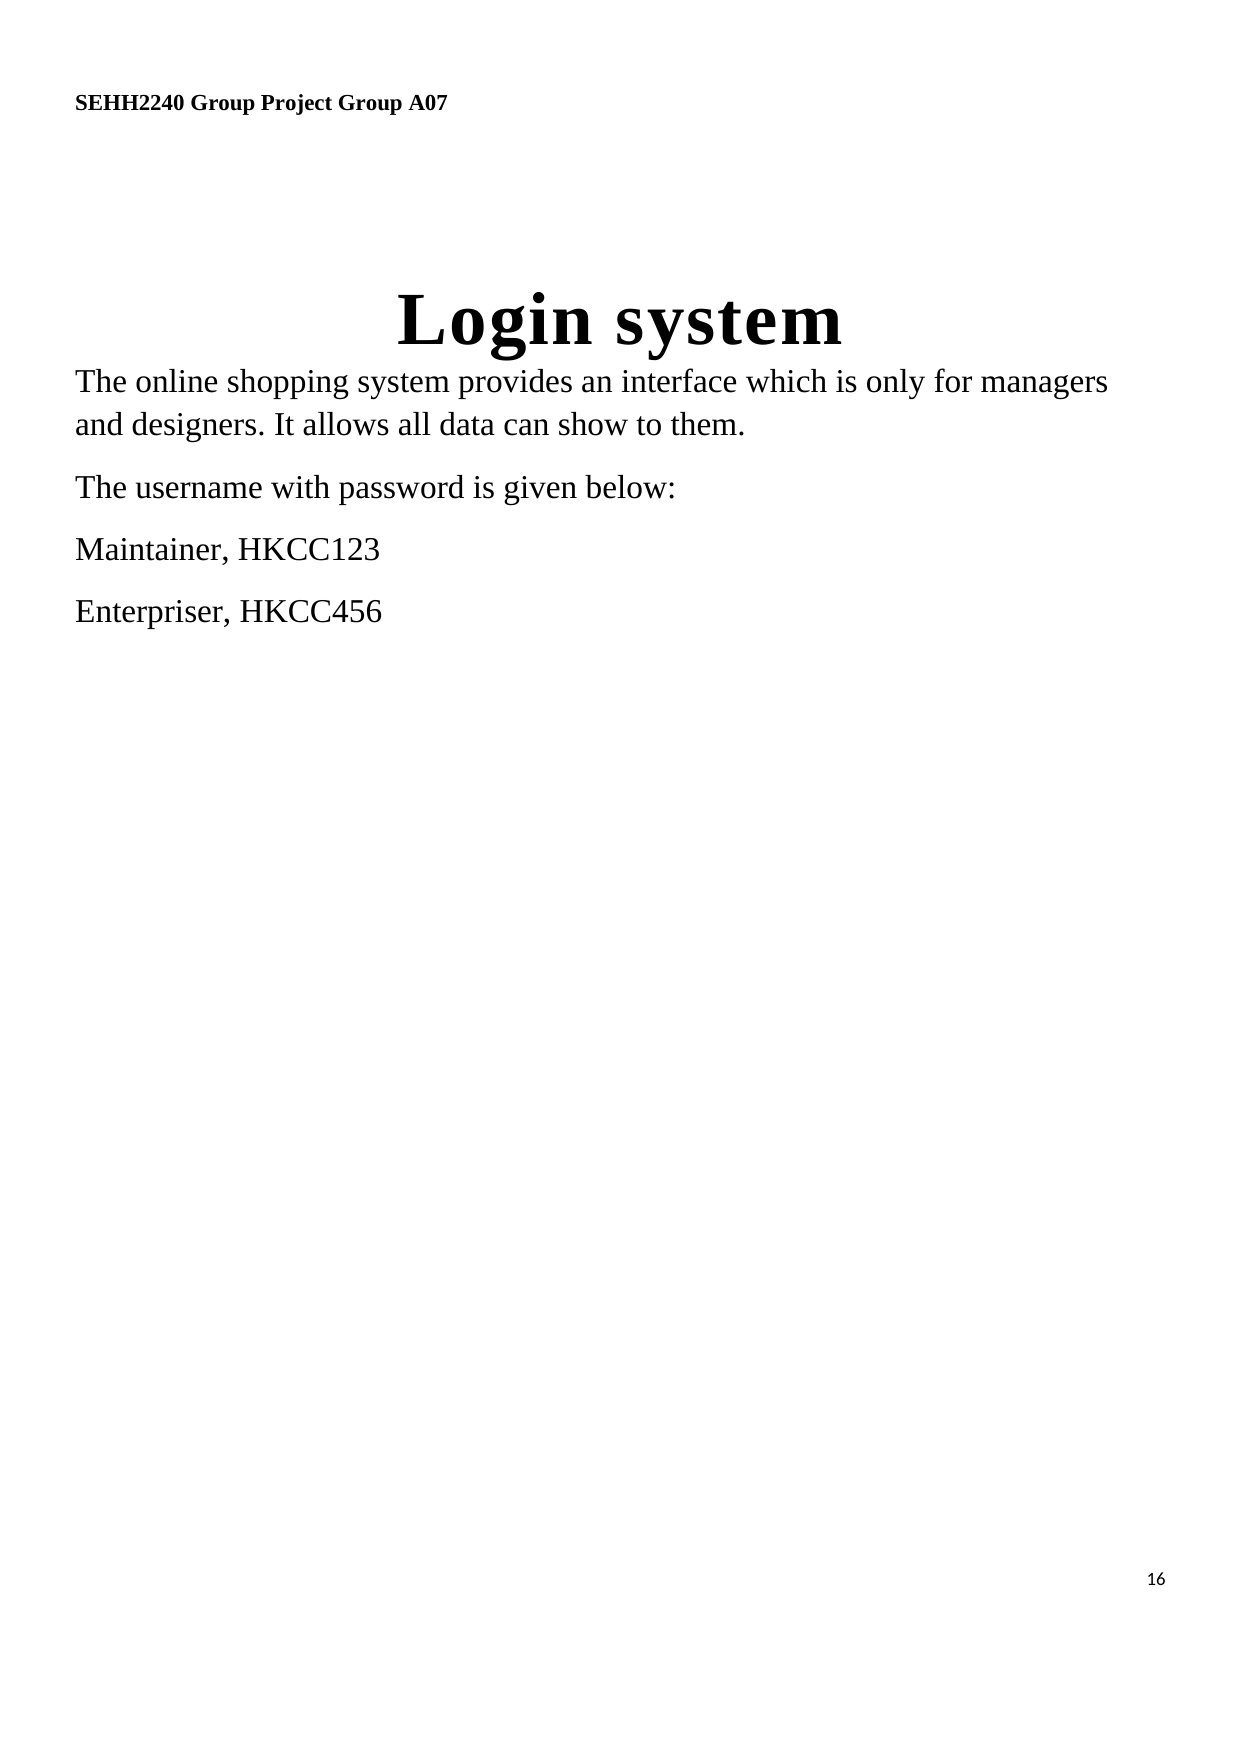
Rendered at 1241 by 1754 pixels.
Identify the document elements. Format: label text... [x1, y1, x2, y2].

text Enterpriser, HKCC456 [75, 592, 1165, 630]
text The online shopping system provides an interface which is only for managers and designers. It allows all data can show to them. [75, 361, 1165, 443]
subtitle Login system [75, 275, 1165, 361]
text Maintainer, HKCC123 [75, 529, 1165, 568]
text The username with password is given below: [75, 467, 1165, 505]
